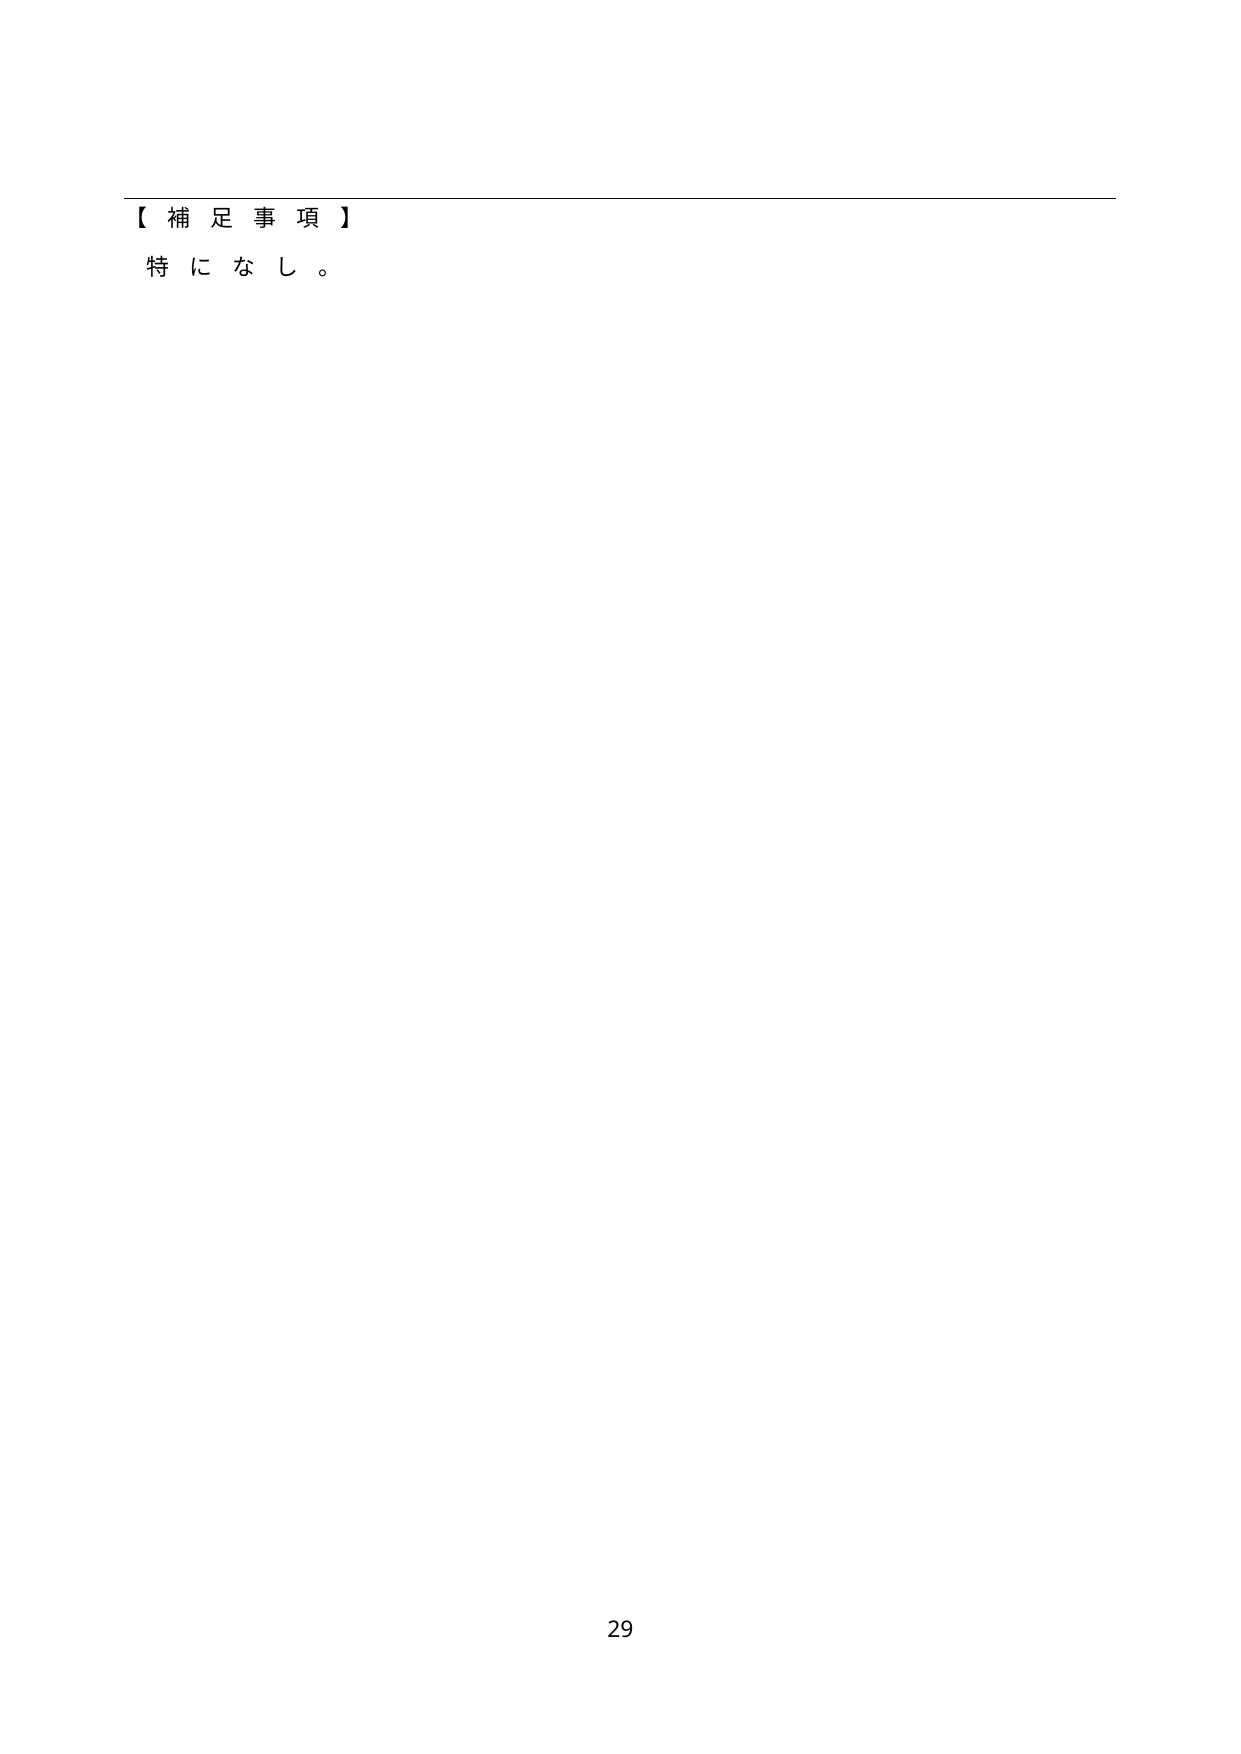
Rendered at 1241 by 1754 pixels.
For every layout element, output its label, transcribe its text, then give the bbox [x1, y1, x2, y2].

text 特になし。 [124, 233, 1116, 299]
text 【補足事項】 [124, 199, 1116, 233]
